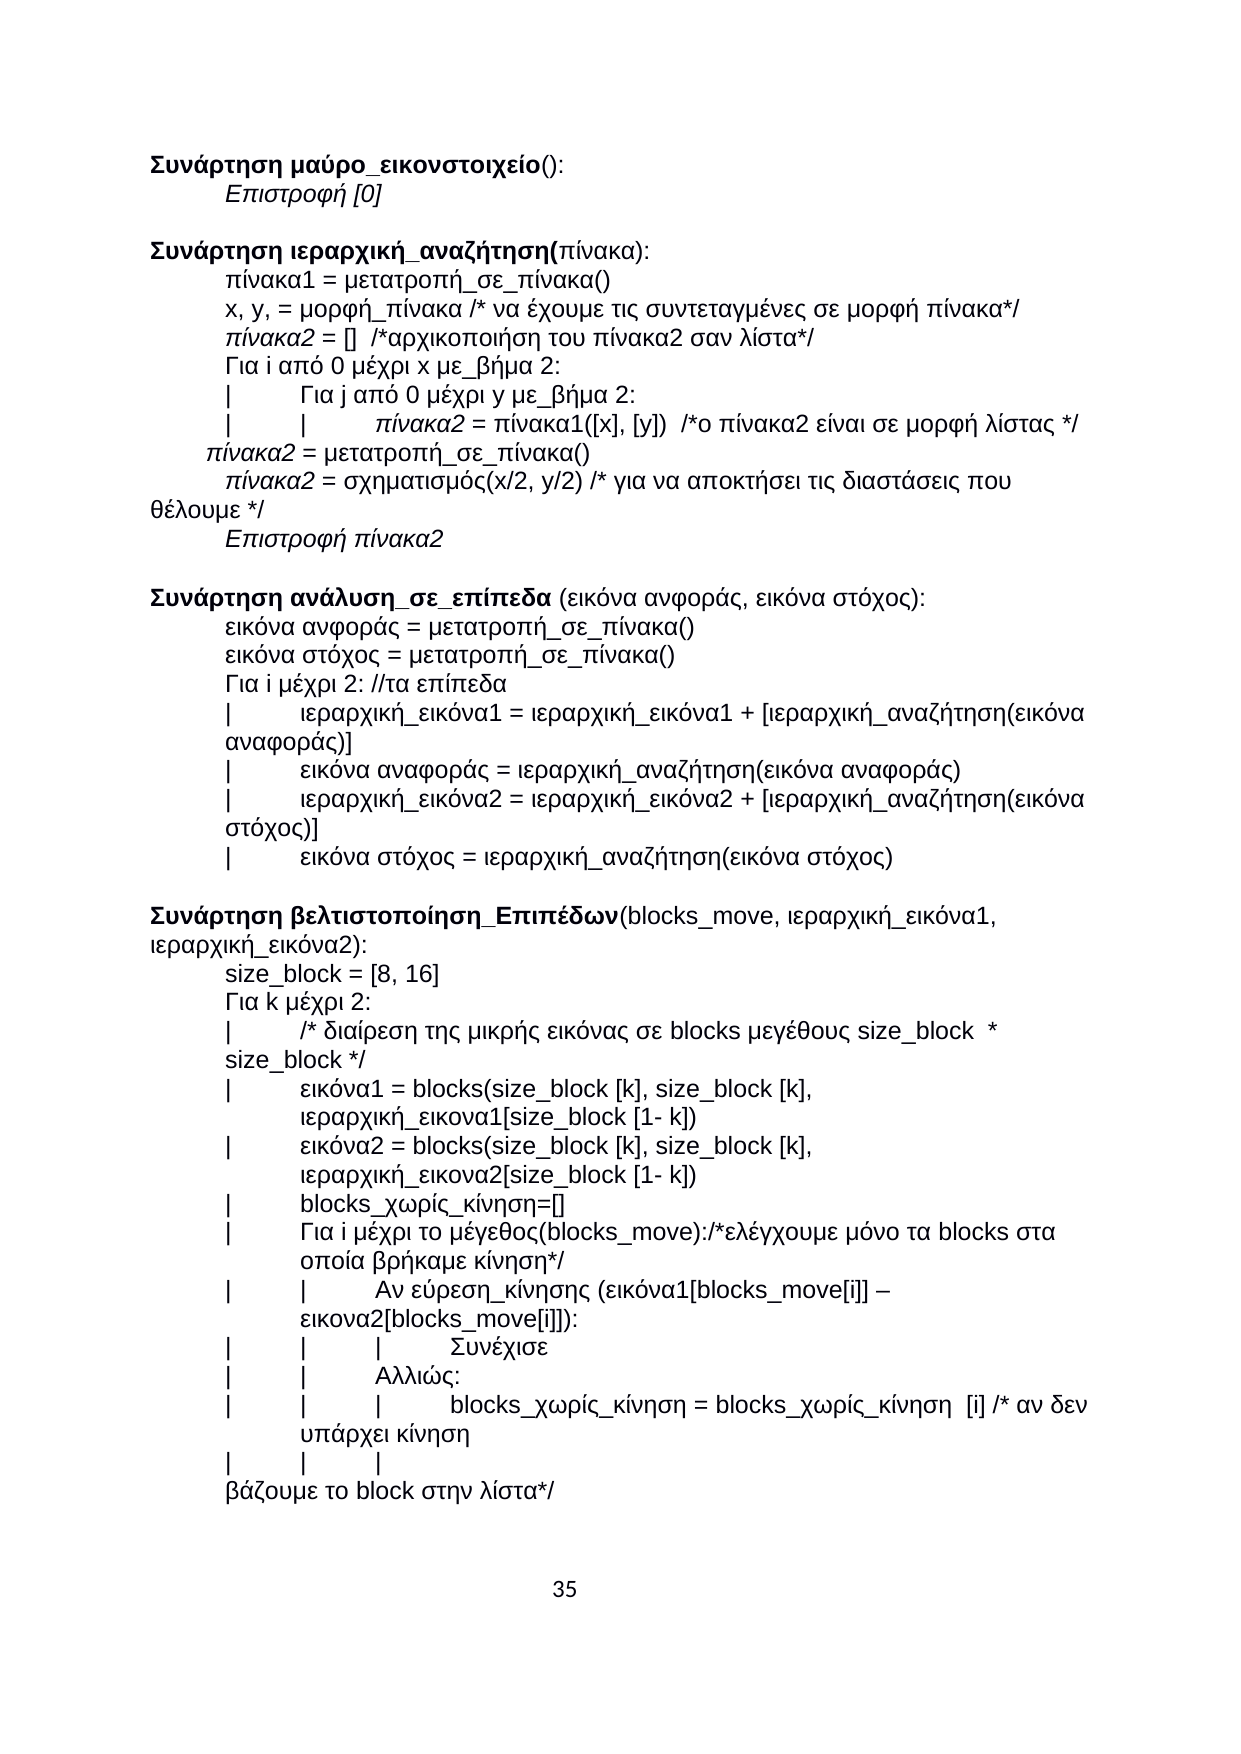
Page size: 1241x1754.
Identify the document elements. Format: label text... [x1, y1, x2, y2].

text Συνάρτηση βελτιστοποίηση_Επιπέδων(blocks_move, ιεραρχική_εικόνα1, ιεραρχική_εικόνα2): [150, 901, 1090, 958]
text πίνακα2 = [] /*αρχικοποιήση του πίνακα2 σαν λίστα*/ [150, 322, 1090, 351]
text Για i από 0 μέχρι x με_βήμα 2: [150, 351, 1090, 380]
text | εικόνα2 = blocks(size_block [k], size_block [k], ιεραρχική_εικονα2[size_block [1- k]) [225, 1131, 1090, 1188]
text | εικόνα αναφοράς = ιεραρχική_αναζήτηση(εικόνα αναφοράς) [150, 756, 1090, 784]
text | εικόνα1 = blocks(size_block [k], size_block [k], ιεραρχική_εικονα1[size_block [1- k]) [225, 1073, 1090, 1131]
text | ιεραρχική_εικόνα2 = ιεραρχική_εικόνα2 + [ιεραρχική_αναζήτηση(εικόνα στόχος)] [150, 784, 1090, 842]
text Για k μέχρι 2: [150, 987, 1090, 1016]
text | | | blocks_χωρίς_κίνηση = blocks_χωρίς_κίνηση [i] /* αν δεν υπάρχει κίνηση [225, 1390, 1090, 1447]
text πίνακα2 = μετατροπή_σε_πίνακα() [150, 437, 1090, 466]
text | blocks_χωρίς_κίνηση=[] [150, 1188, 1090, 1217]
text | | Αν εύρεση_κίνησης (εικόνα1[blocks_move[i]] – εικονα2[blocks_move[i]]): [225, 1275, 1090, 1332]
text πίνακα1 = μετατροπή_σε_πίνακα() [150, 265, 1090, 294]
text | /* διαίρεση της μικρής εικόνας σε blocks μεγέθους size_block * size_block */ [150, 1016, 1090, 1073]
text εικόνα ανφοράς = μετατροπή_σε_πίνακα() [150, 612, 1090, 641]
text | Για i μέχρι το μέγεθος(blocks_move):/*ελέγχουμε μόνο τα blocks στα οποία βρήκαμε κίνηση*/ [225, 1217, 1090, 1275]
text Για i μέχρι 2: //τα επίπεδα [150, 669, 1090, 698]
text Συνάρτηση ανάλυση_σε_επίπεδα (εικόνα ανφοράς, εικόνα στόχος): [150, 583, 1090, 612]
text Επιστροφή πίνακα2 [150, 524, 1090, 552]
text Συνάρτηση μαύρο_εικονστοιχείο(): [150, 150, 1090, 179]
text Επιστροφή [0] [150, 179, 1090, 207]
text | ιεραρχική_εικόνα1 = ιεραρχική_εικόνα1 + [ιεραρχική_αναζήτηση(εικόνα αναφοράς)] [150, 698, 1090, 756]
text size_block = [8, 16] [150, 958, 1090, 987]
text Συνάρτηση ιεραρχική_αναζήτηση(πίνακα): [150, 236, 1090, 265]
text | | Αλλιώς: [150, 1361, 1090, 1390]
text εικόνα στόχος = μετατροπή_σε_πίνακα() [150, 641, 1090, 669]
text | | πίνακα2 = πίνακα1([x], [y]) /*ο πίνακα2 είναι σε μορφή λίστας */ [150, 409, 1090, 437]
text | Για j από 0 μέχρι y με_βήμα 2: [150, 380, 1090, 409]
text | | | Συνέχισε [150, 1332, 1090, 1361]
text x, y, = μορφή_πίνακα /* να έχουμε τις συντεταγμένες σε μορφή πίνακα*/ [150, 294, 1090, 322]
text πίνακα2 = σχηματισμός(x/2, y/2) /* για να αποκτήσει τις διαστάσεις που θέλουμε */ [150, 466, 1090, 524]
text | εικόνα στόχος = ιεραρχική_αναζήτηση(εικόνα στόχος) [150, 842, 1090, 871]
text | | | βάζουμε το block στην λίστα*/ [150, 1447, 1090, 1505]
